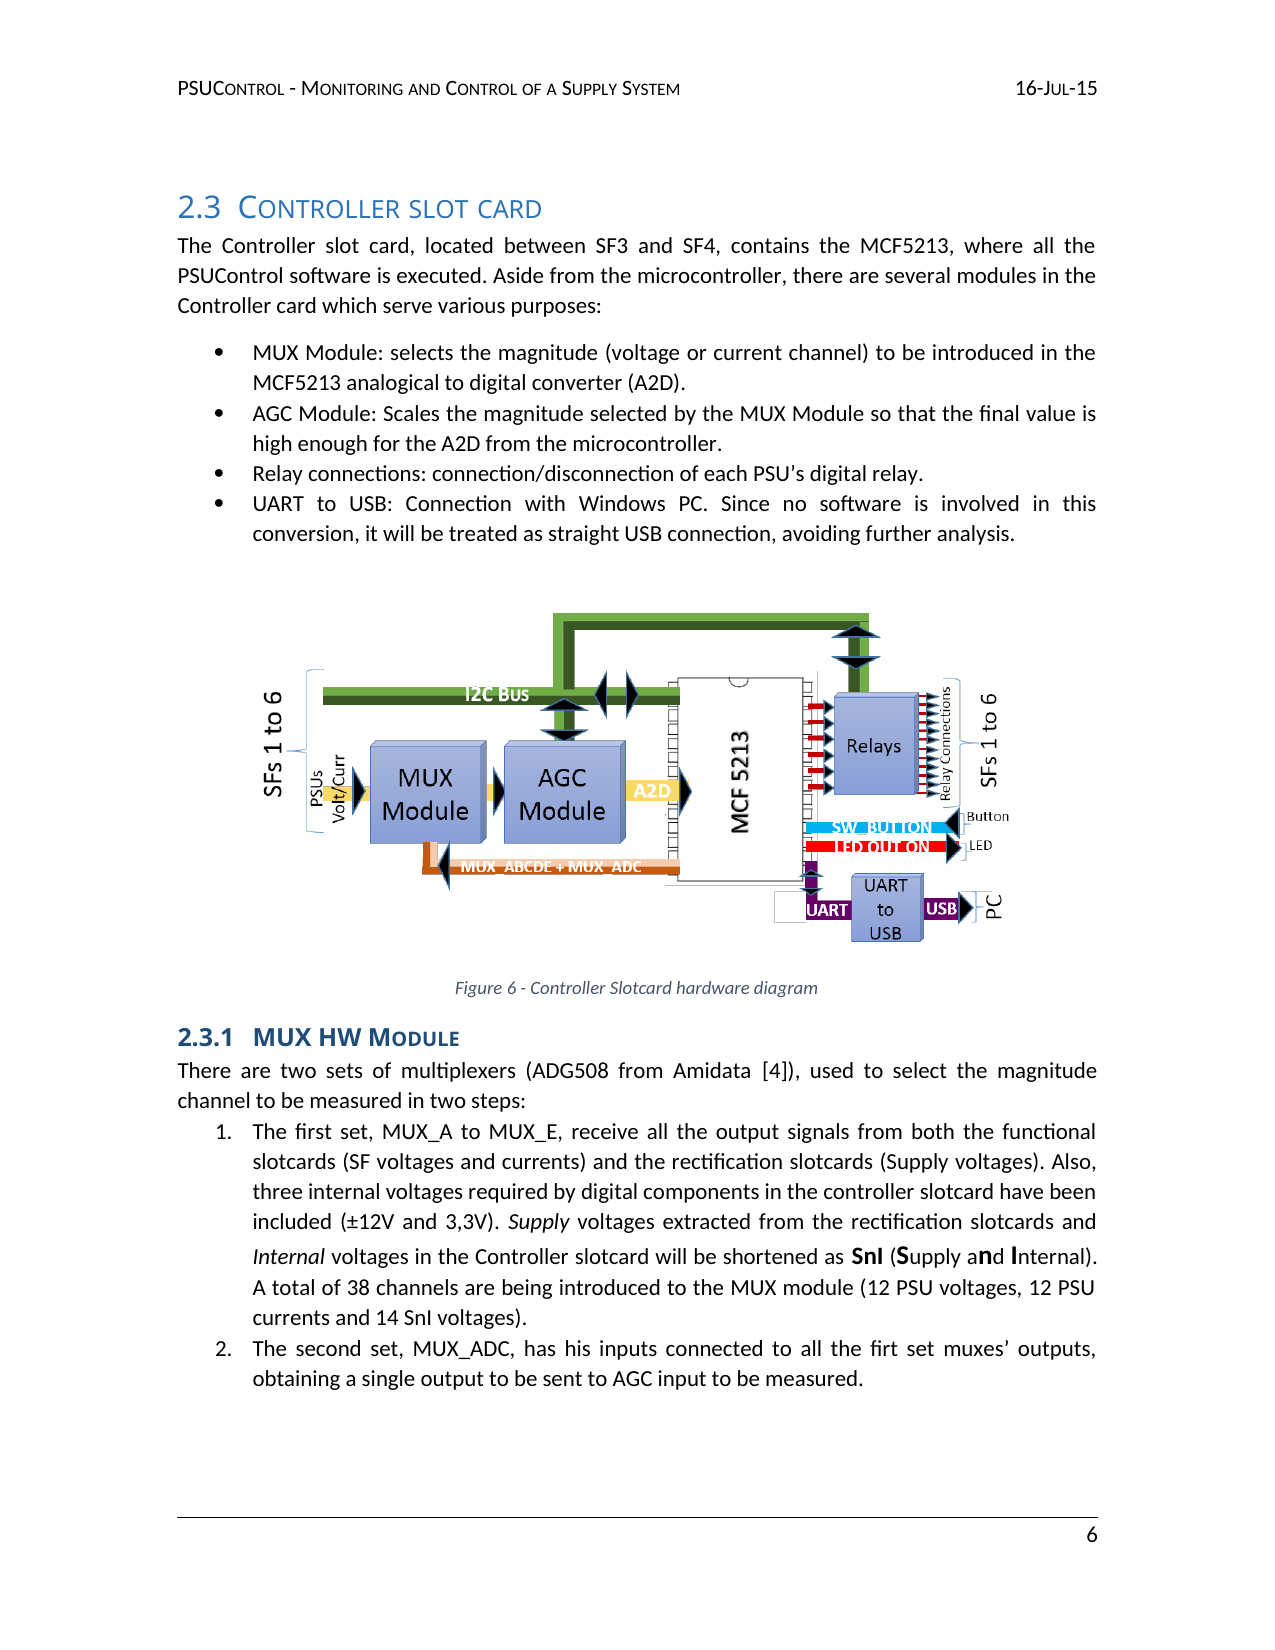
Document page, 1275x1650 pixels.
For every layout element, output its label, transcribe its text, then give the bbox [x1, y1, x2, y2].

picture [246, 613, 1029, 957]
text The Controller slot card, located between SF3 and SF4, contains the MCF5213, where all the PSUControl software is executed. Aside from the microcontroller, there are several modules in the Controller card which serve various purposes: [177, 231, 1098, 319]
text Figure 6 - Controller Slotcard hardware diagram [177, 976, 1098, 999]
text There are two sets of multiplexers (ADG508 from Amidata), used to select the magnitude channel to be measured in two steps: [177, 1056, 1098, 1115]
list MUX Module: selects the magnitude (voltage or current channel) to be introduced in the MCF5213 analogical to digital converter (A2D). [215, 338, 1098, 397]
list Relay connections: connection/disconnection of each PSU’s digital relay. [215, 459, 1098, 487]
list The first set, MUX_A to MUX_E, receive all the output signals from both the functional slotcards (SF voltages and currents) and the rectification slotcards (Supply voltages). Also, three internal voltages required by digital components in the controller slotcard have been included (±12V and 3,3V). Supply voltages extracted from the rectification slotcards and Internal voltages in the Controller slotcard will be shortened as SnI (Supply and Internal). A total of 38 channels are being introduced to the MUX module (12 PSU voltages, 12 PSU currents and 14 SnI voltages). [215, 1117, 1098, 1332]
list The second set, MUX_ADC, has his inputs connected to all the firt set muxes’ outputs, obtaining a single output to be sent to AGC input to be measured. [215, 1334, 1098, 1392]
list UART to USB: Connection with Windows PC. Since no software is involved in this conversion, it will be treated as straight USB connection, avoiding further analysis. [215, 489, 1098, 548]
list AGC Module: Scales the magnitude selected by the MUX Module so that the final value is high enough for the A2D from the microcontroller. [215, 399, 1098, 457]
subtitle Controller slot card [177, 185, 1098, 228]
subtitle MUX HW Module [177, 1020, 1098, 1054]
